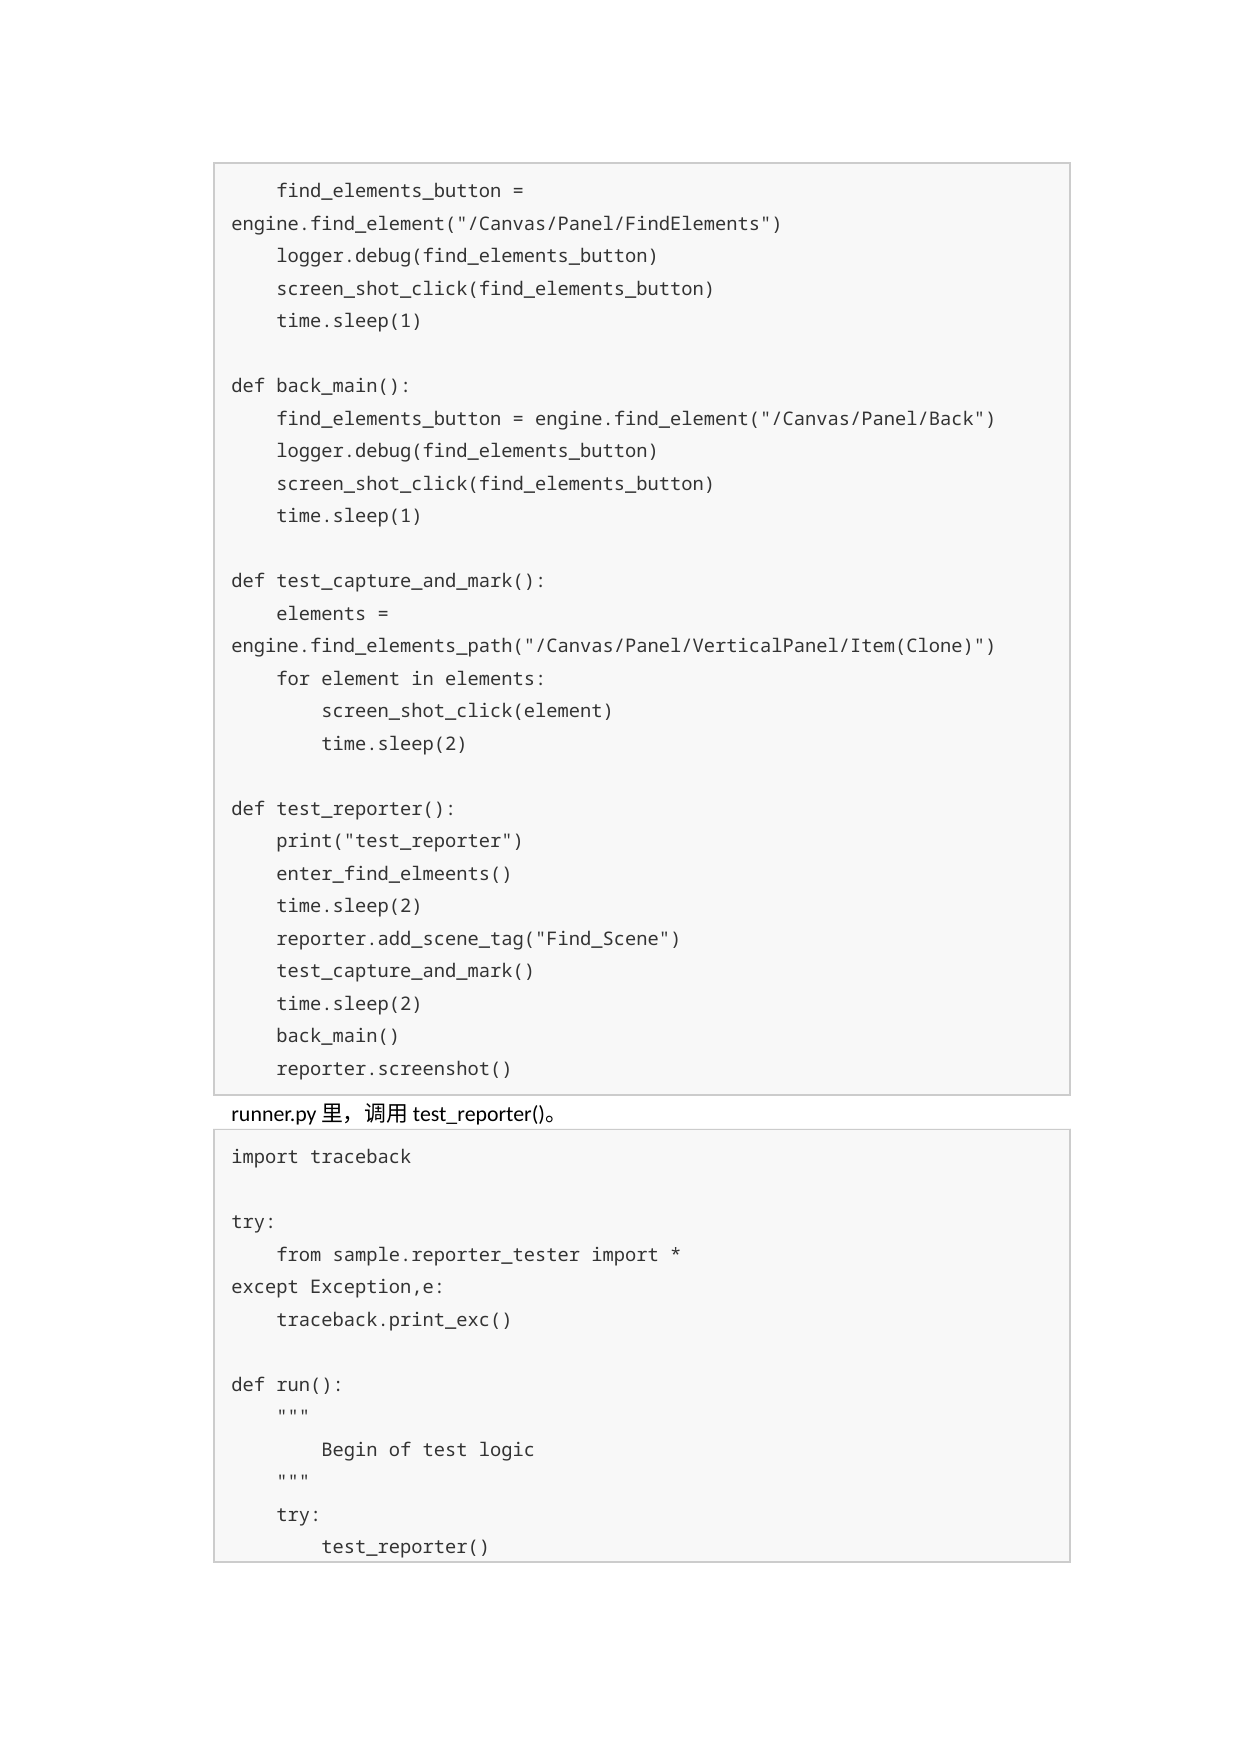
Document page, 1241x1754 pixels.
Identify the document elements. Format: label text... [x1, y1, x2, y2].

text time.sleep(2) [215, 974, 1069, 1007]
text elements = engine.find_elements_path("/Canvas/Panel/VerticalPanel/Item(Clone)") [215, 584, 1069, 649]
text def test_capture_and_mark(): [215, 552, 1069, 584]
text time.sleep(1) [215, 292, 1069, 324]
text runner.py里，调用test_reporter()。 [187, 1096, 1053, 1128]
text time.sleep(2) [215, 877, 1069, 909]
text reporter.screenshot() [215, 1039, 1069, 1094]
text find_elements_button = engine.find_element("/Canvas/Panel/Back") [215, 389, 1069, 422]
text try: [215, 1486, 1069, 1518]
text logger.debug(find_elements_button) [215, 422, 1069, 454]
text traceback.print_exc() [215, 1291, 1069, 1323]
text back_main() [215, 1007, 1069, 1039]
text enter_find_elmeents() [215, 844, 1069, 877]
text screen_shot_click(find_elements_button) [215, 259, 1069, 292]
text time.sleep(1) [215, 487, 1069, 519]
text except Exception,e: [215, 1258, 1069, 1291]
text import traceback [215, 1130, 1069, 1161]
text screen_shot_click(find_elements_button) [215, 454, 1069, 487]
text reporter.add_scene_tag("Find_Scene") [215, 909, 1069, 942]
text def test_reporter(): [215, 779, 1069, 812]
text from sample.reporter_tester import * [215, 1226, 1069, 1258]
text logger.debug(find_elements_button) [215, 227, 1069, 259]
text test_capture_and_mark() [215, 942, 1069, 974]
text print("test_reporter") [215, 812, 1069, 844]
text screen_shot_click(element) [215, 682, 1069, 714]
text def back_main(): [215, 357, 1069, 389]
text try: [215, 1193, 1069, 1226]
text time.sleep(2) [215, 714, 1069, 747]
text """ [215, 1453, 1069, 1486]
text test_reporter() [215, 1518, 1069, 1561]
text """ [215, 1388, 1069, 1421]
text Begin of test logic [215, 1421, 1069, 1453]
text find_elements_button = engine.find_element("/Canvas/Panel/FindElements") [215, 164, 1069, 227]
text def run(): [215, 1356, 1069, 1388]
text for element in elements: [215, 649, 1069, 682]
